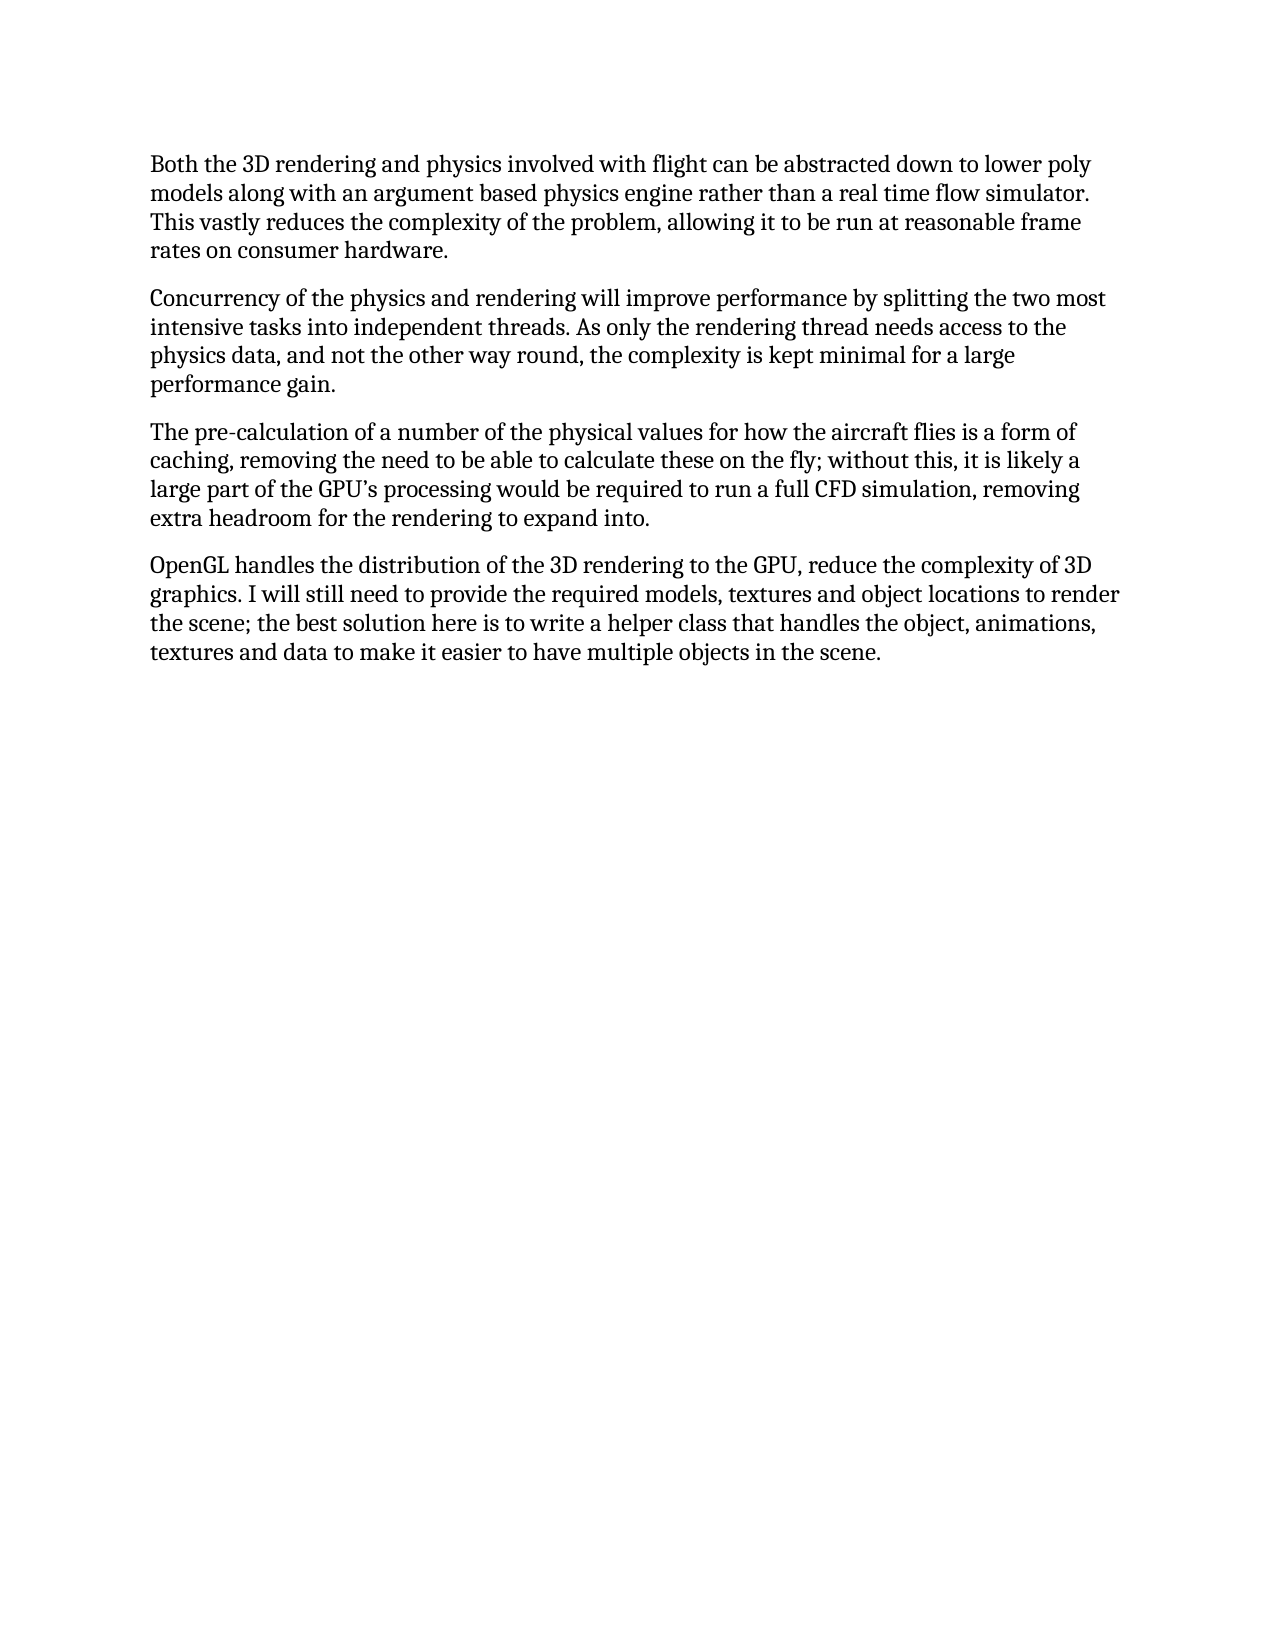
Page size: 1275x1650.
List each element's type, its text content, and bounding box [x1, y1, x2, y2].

text Both the 3D rendering and physics involved with flight can be abstracted down to lower poly models along with an argument based physics engine rather than a real time flow simulator. This vastly reduces the complexity of the problem, allowing it to be run at reasonable frame rates on consumer hardware. [150, 150, 1125, 265]
text OpenGL handles the distribution of the 3D rendering to the GPU, reduce the complexity of 3D graphics. I will still need to provide the required models, textures and object locations to render the scene; the best solution here is to write a helper class that handles the object, animations, textures and data to make it easier to have multiple objects in the scene. [150, 551, 1125, 666]
text Concurrency of the physics and rendering will improve performance by splitting the two most intensive tasks into independent threads. As only the rendering thread needs access to the physics data, and not the other way round, the complexity is kept minimal for a large performance gain. [150, 284, 1125, 399]
text The pre-calculation of a number of the physical values for how the aircraft flies is a form of caching, removing the need to be able to calculate these on the fly; without this, it is likely a large part of the GPU’s processing would be required to run a full CFD simulation, removing extra headroom for the rendering to expand into. [150, 417, 1125, 532]
